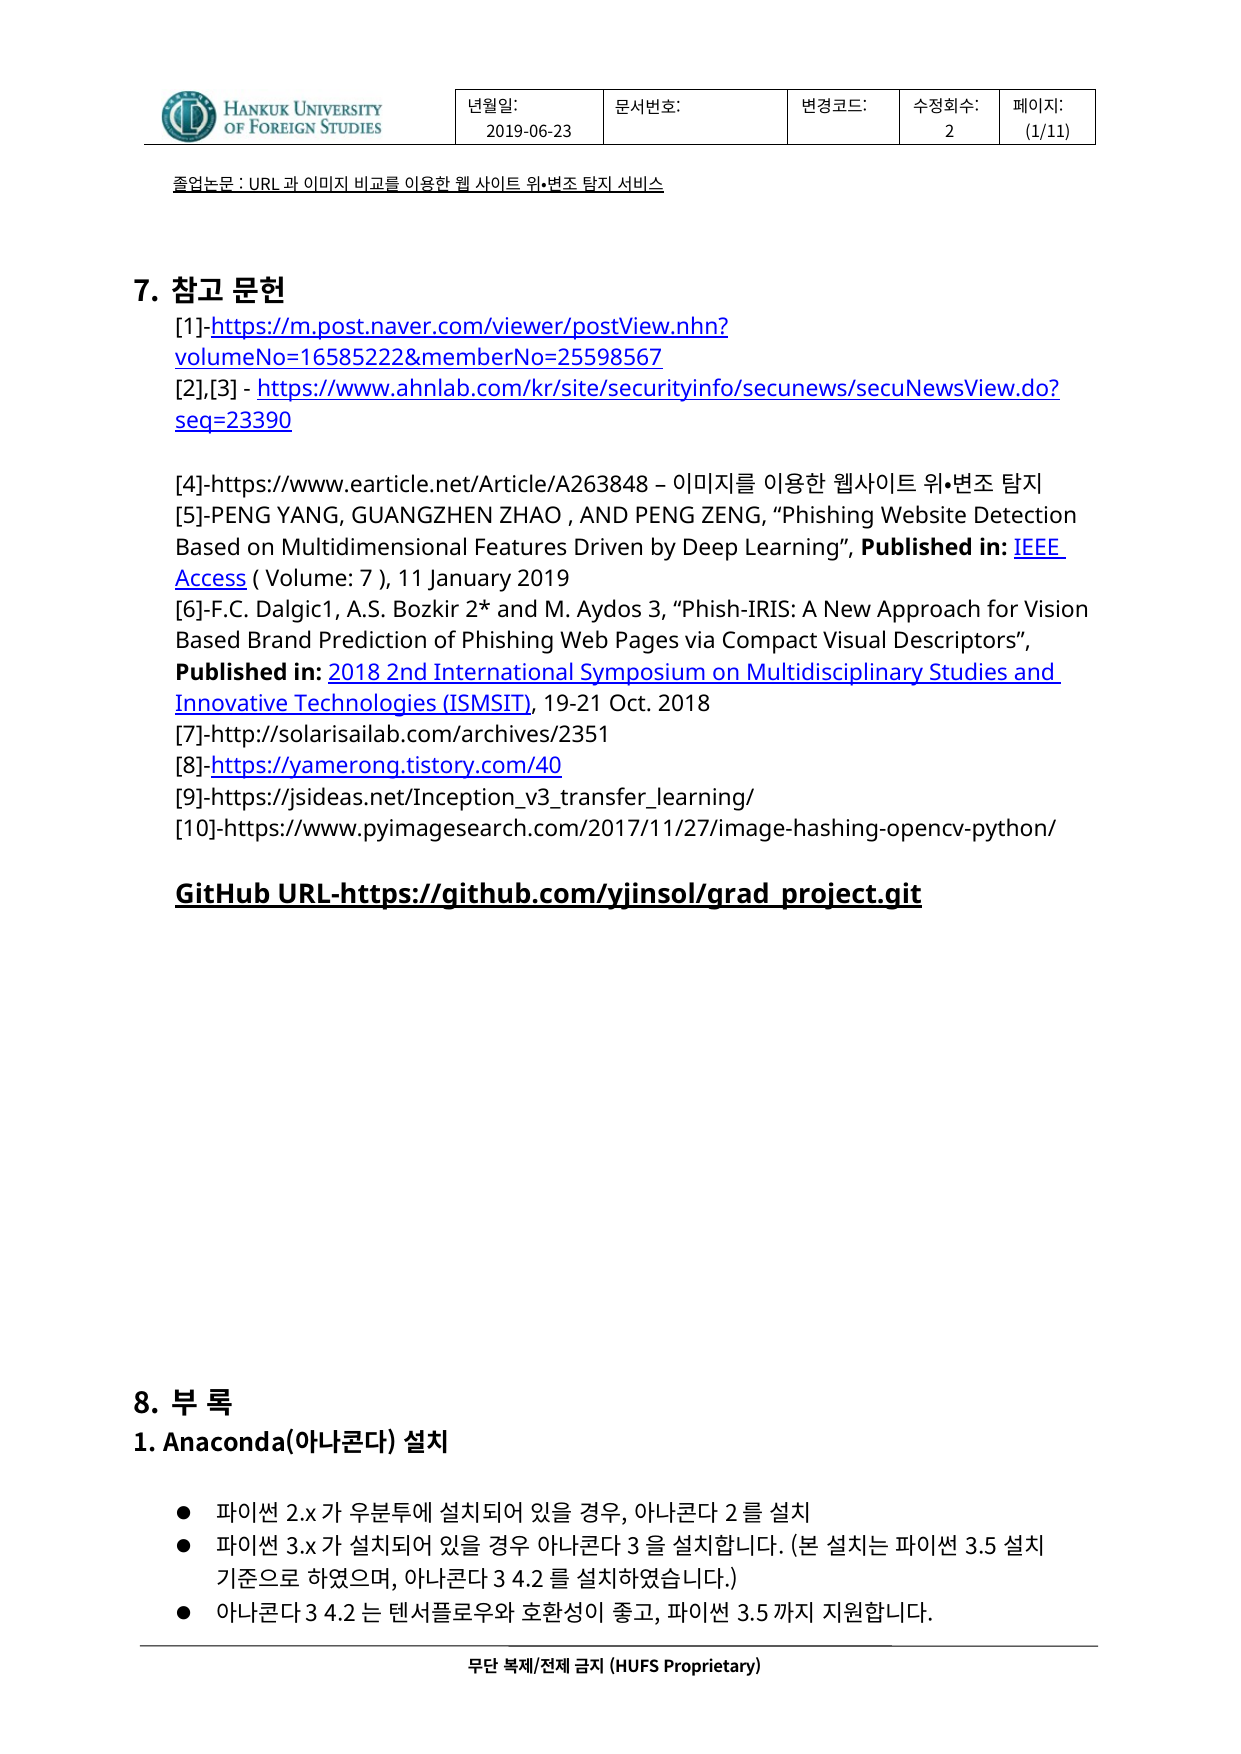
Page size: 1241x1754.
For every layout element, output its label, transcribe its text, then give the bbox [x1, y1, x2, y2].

text GitHub URL-https://github.com/yjinsol/grad_project.git [175, 874, 1109, 911]
text [5]-PENG YANG, GUANGZHEN ZHAO , AND PENG ZENG, “Phishing Website Detection Based on Multidimensional Features Driven by Deep Learning”, Published in: IEEE Access ( Volume: 7 ), 11 January 2019 [175, 499, 1109, 593]
list 파이썬 2.x가 우분투에 설치되어 있을 경우, 아나콘다 2를 설치 [175, 1495, 1109, 1528]
text [4]-https://www.earticle.net/Article/A263848 – 이미지를 이용한 웹사이트 위•변조 탐지 [175, 466, 1109, 499]
text [8]-https://yamerong.tistory.com/40 [175, 749, 1109, 781]
list 아나콘다3 4.2는 텐서플로우와 호환성이 좋고, 파이썬 3.5까지 지원합니다. [175, 1594, 1109, 1628]
text [10]-https://www.pyimagesearch.com/2017/11/27/image-hashing-opencv-python/ [175, 812, 1109, 843]
text [7]-http://solarisailab.com/archives/2351 [175, 718, 1109, 749]
list 참고 문헌 [133, 267, 792, 310]
text [9]-https://jsideas.net/Inception_v3_transfer_learning/ [175, 781, 1109, 812]
list 부 록 [133, 1380, 792, 1422]
text 1. Anaconda(아나콘다) 설치 [133, 1422, 1109, 1458]
text [6]-F.C. Dalgic1, A.S. Bozkir 2* and M. Aydos 3, “Phish-IRIS: A New Approach for Vision Based Brand Prediction of Phishing Web Pages via Compact Visual Descriptors”, Published in: 2018 2nd International Symposium on Multidisciplinary Studies and Innovative Technologies (ISMSIT), 19-21 Oct. 2018 [175, 593, 1109, 718]
list 파이썬 3.x가 설치되어 있을 경우 아나콘다 3을 설치합니다. (본 설치는 파이썬 3.5 설치 기준으로 하였으며, 아나콘다3 4.2를 설치하였습니다.) [175, 1528, 1109, 1594]
text [1]-https://m.post.naver.com/viewer/postView.nhn?volumeNo=16585222&memberNo=25598567 [175, 310, 1109, 372]
text [2],[3] - https://www.ahnlab.com/kr/site/securityinfo/secunews/secuNewsView.do?seq=23390 [175, 372, 1109, 435]
picture [161, 89, 383, 143]
